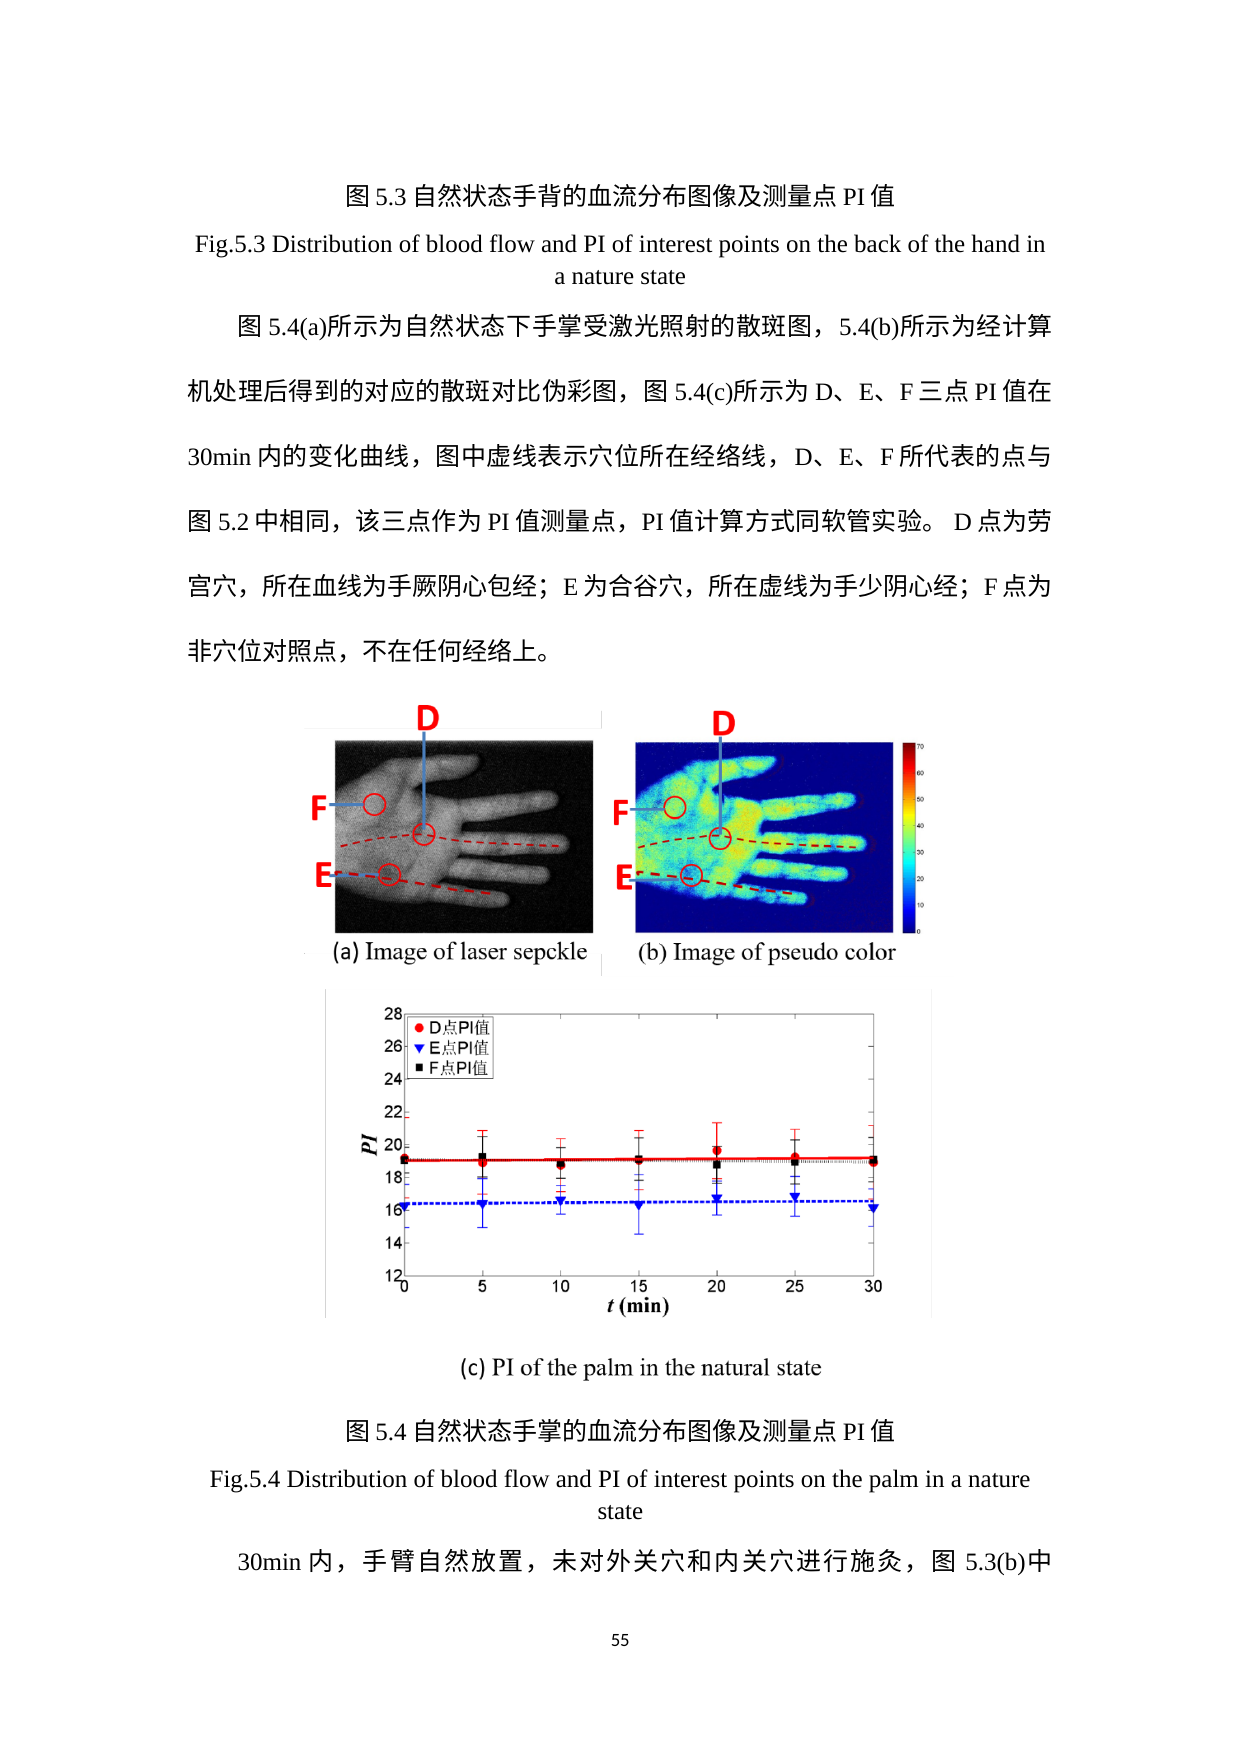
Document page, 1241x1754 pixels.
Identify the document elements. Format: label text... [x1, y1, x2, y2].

text Fig.5.4 Distribution of blood flow and PI of interest points on the palm in a nature state [187, 1462, 1053, 1527]
text 图5.4(a)所示为自然状态下手掌受激光照射的散斑图，5.4(b)所示为经计算机处理后得到的对应的散斑对比伪彩图，图5.4(c)所示为D、E、F三点PI值在30min内的变化曲线，图中虚线表示穴位所在经络线，D、E、F所代表的点与图5.2中相同，该三点作为PI值测量点，PI值计算方式同软管实验。 D点为劳宫穴，所在血线为手厥阴心包经；E为合谷穴，所在虚线为手少阴心经；F点为非穴位对照点，不在任何经络上。 [187, 292, 1053, 682]
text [187, 1527, 1053, 1592]
text 图5.3 自然状态手背的血流分布图像及测量点PI值 [187, 162, 1053, 227]
text Fig.5.3 Distribution of blood flow and PI of interest points on the back of the hand in a nature state [187, 227, 1053, 292]
text 图5.4 自然状态手掌的血流分布图像及测量点PI值 [187, 1397, 1053, 1462]
picture [285, 682, 955, 1397]
